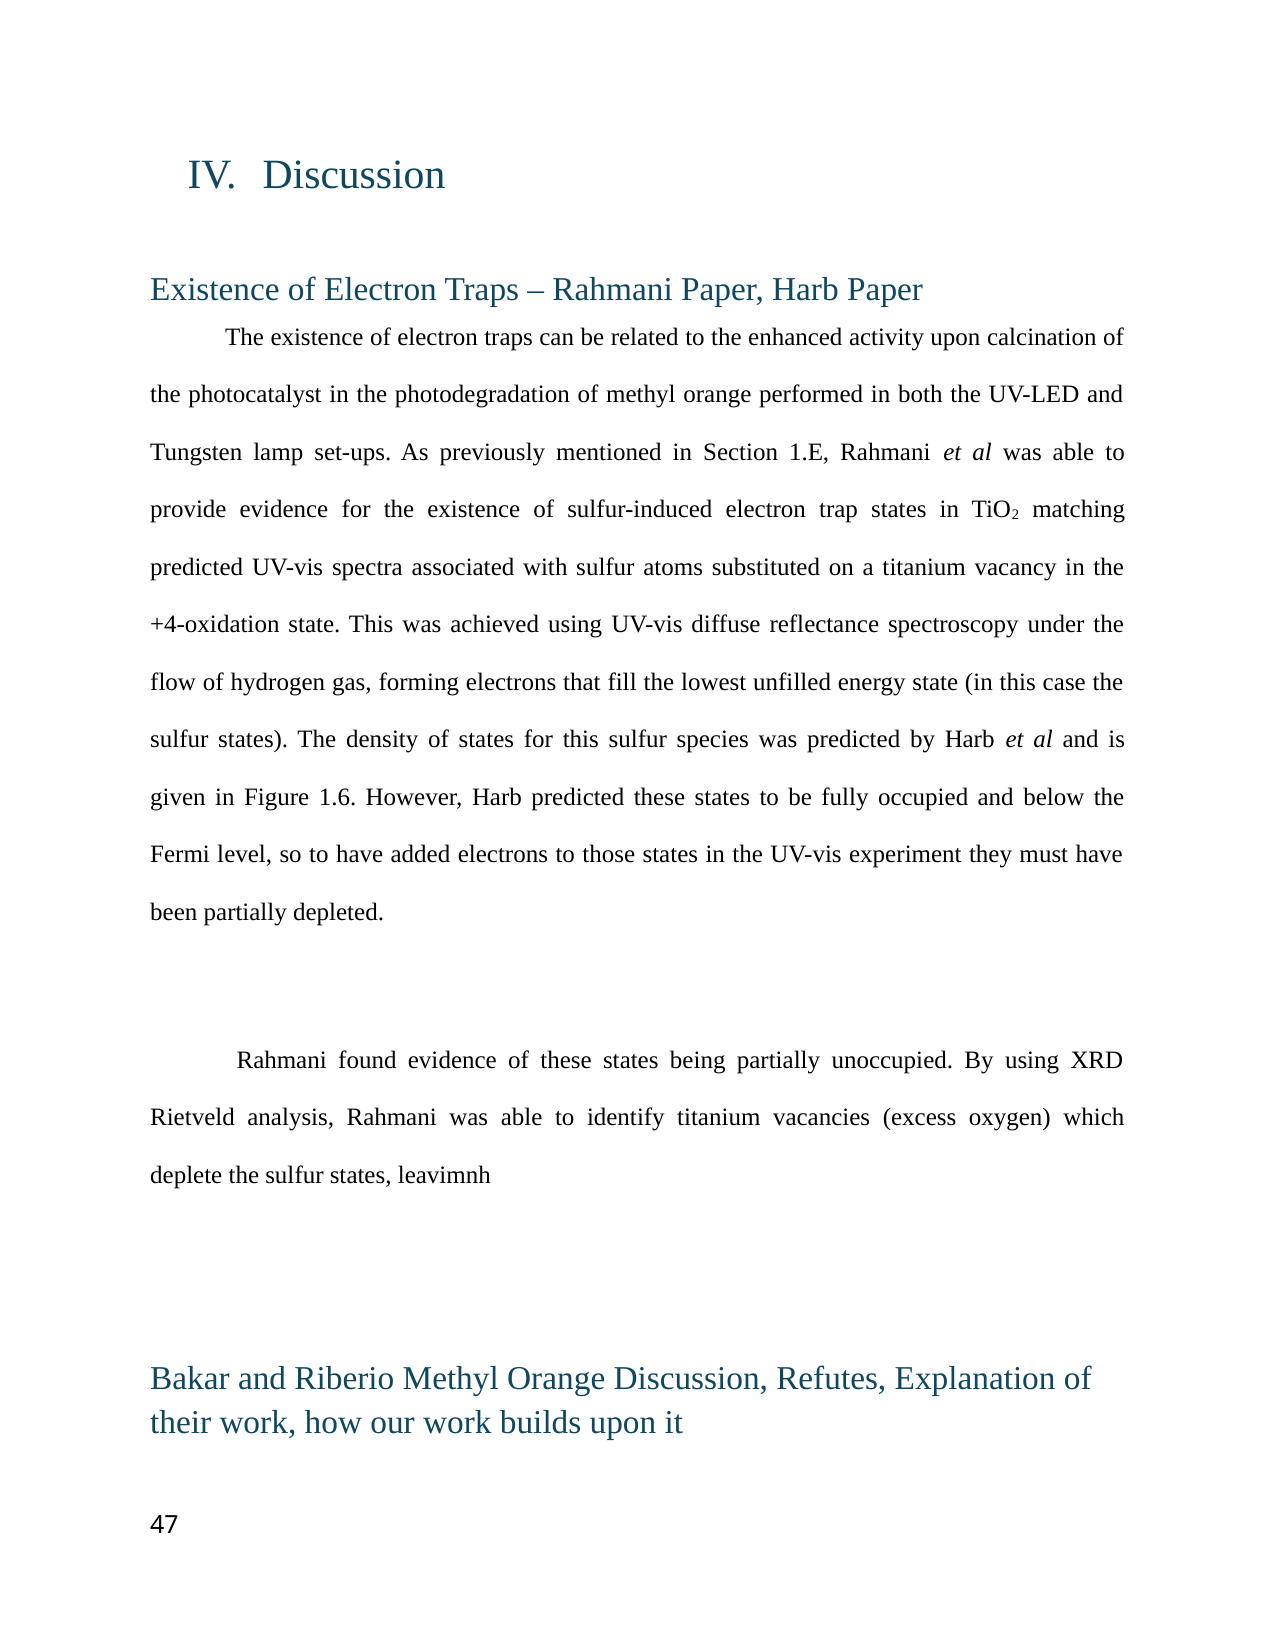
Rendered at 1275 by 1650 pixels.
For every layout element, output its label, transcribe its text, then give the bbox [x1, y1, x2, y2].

text The existence of electron traps can be related to the enhanced activity upon calcination of the photocatalyst in the photodegradation of methyl orange performed in both the UV-LED and Tungsten lamp set-ups. As previously mentioned in Section 1.E, Rahmani et al was able to provide evidence for the existence of sulfur-induced electron trap states in TiO2 matching predicted UV-vis spectra associated with sulfur atoms substituted on a titanium vacancy in the +4-oxidation state. This was achieved using UV-vis diffuse reflectance spectroscopy under the flow of hydrogen gas, forming electrons that fill the lowest unfilled energy state (in this case the sulfur states). The density of states for this sulfur species was predicted by Harb et al and is given in Figure 1.6. However, Harb predicted these states to be fully occupied and below the Fermi level, so to have added electrons to those states in the UV-vis experiment they must have been partially depleted. [150, 322, 1125, 925]
subtitle Existence of Electron Traps – Rahmani Paper, Harb Paper [150, 269, 1125, 308]
text Rahmani found evidence of these states being partially unoccupied. By using XRD Rietveld analysis, Rahmani was able to identify titanium vacancies (excess oxygen) which deplete the sulfur states, leavimnh [150, 1045, 1125, 1189]
subtitle Discussion [187, 150, 1125, 198]
subtitle Bakar and Riberio Methyl Orange Discussion, Refutes, Explanation of their work, how our work builds upon it [150, 1358, 1125, 1440]
